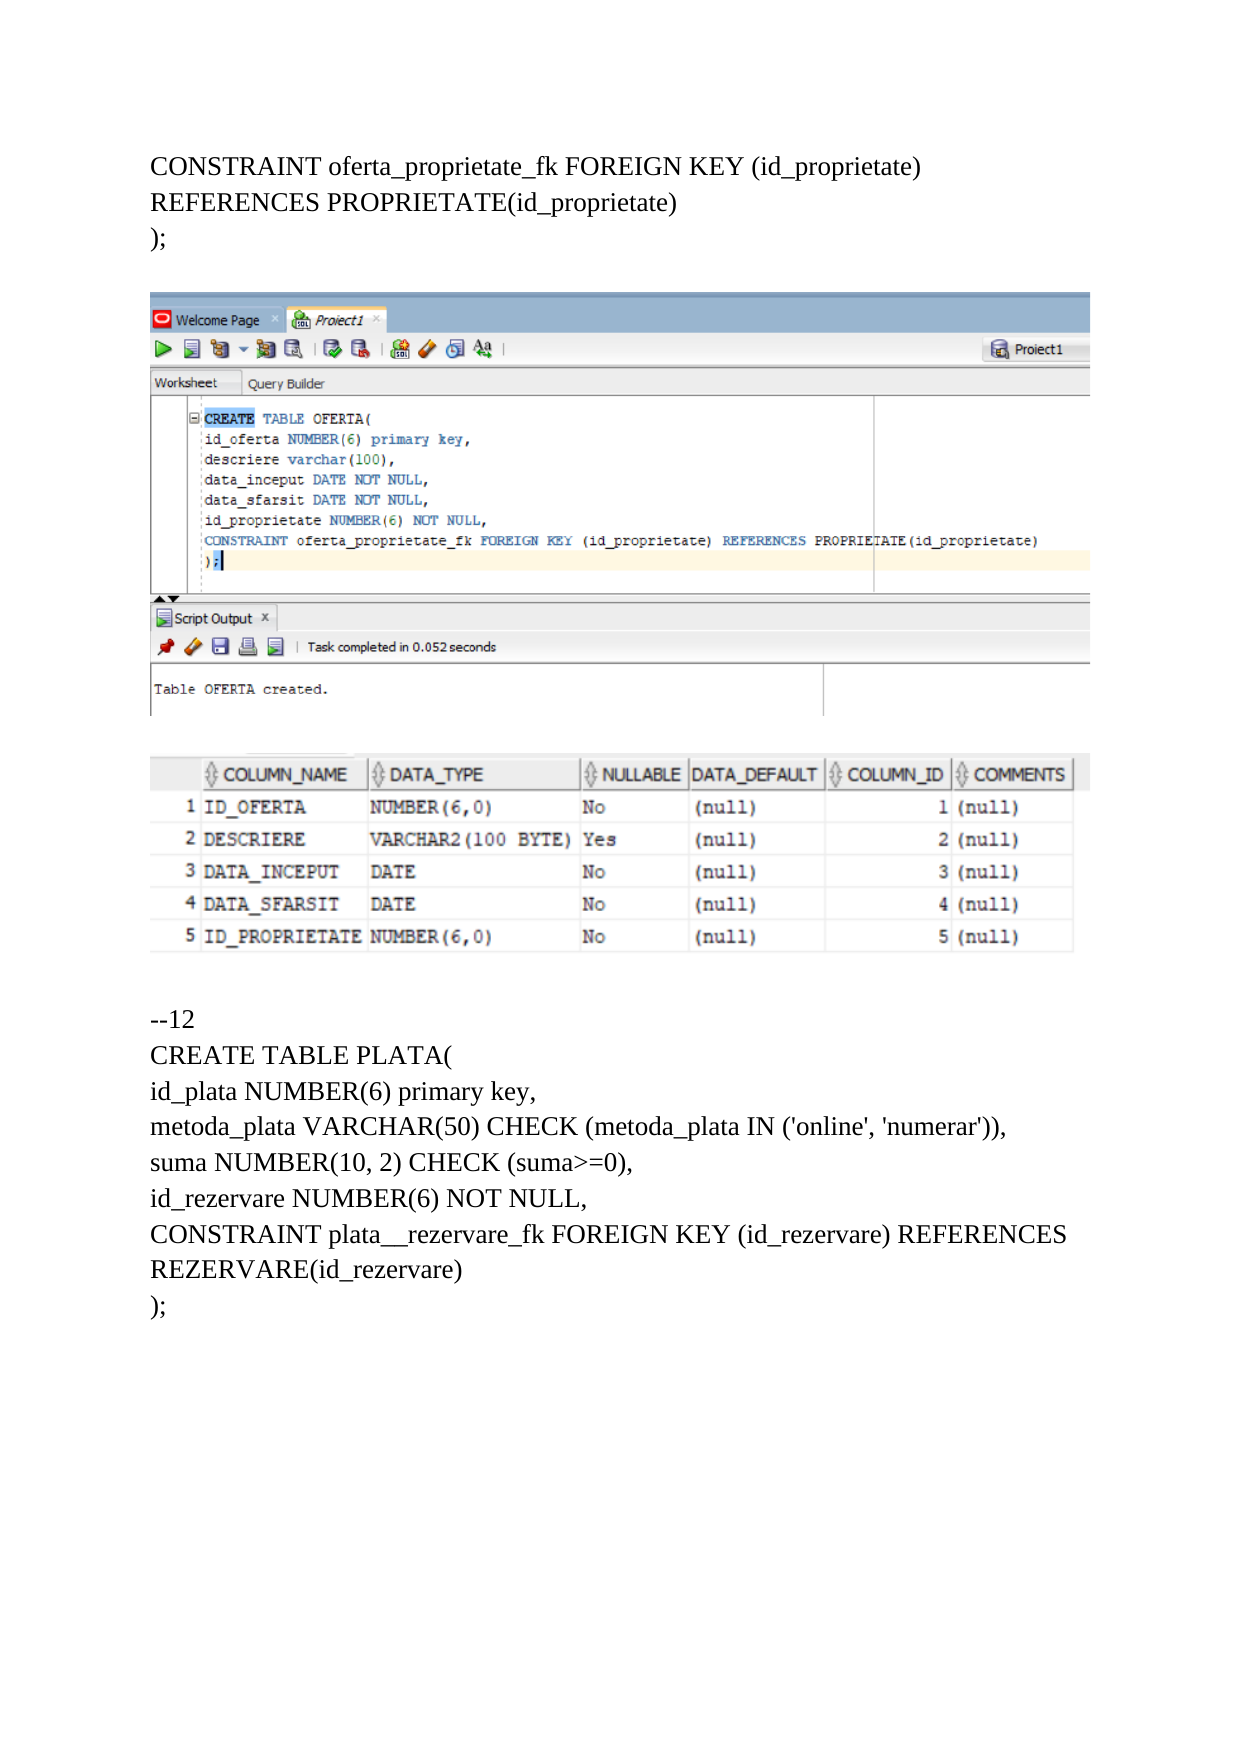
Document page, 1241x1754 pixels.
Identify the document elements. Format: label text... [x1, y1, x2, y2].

text metoda_plata VARCHAR(50) CHECK (metoda_plata IN ('online', 'numerar')), [150, 1111, 1090, 1142]
text ); [150, 221, 1090, 253]
text id_plata NUMBER(6) primary key, [150, 1075, 1090, 1106]
text ); [150, 1289, 1090, 1320]
text --12 [150, 1003, 1090, 1034]
text CONSTRAINT plata__rezervare_fk FOREIGN KEY (id_rezervare) REFERENCES REZERVARE(id_rezervare) [150, 1218, 1090, 1284]
picture [150, 753, 1091, 964]
text suma NUMBER(10, 2) CHECK (suma>=0), [150, 1146, 1090, 1177]
picture [150, 292, 1091, 716]
text CONSTRAINT oferta_proprietate_fk FOREIGN KEY (id_proprietate) REFERENCES PROPRIETATE(id_proprietate) [150, 150, 1090, 217]
text CREATE TABLE PLATA( [150, 1039, 1090, 1070]
text id_rezervare NUMBER(6) NOT NULL, [150, 1182, 1090, 1213]
